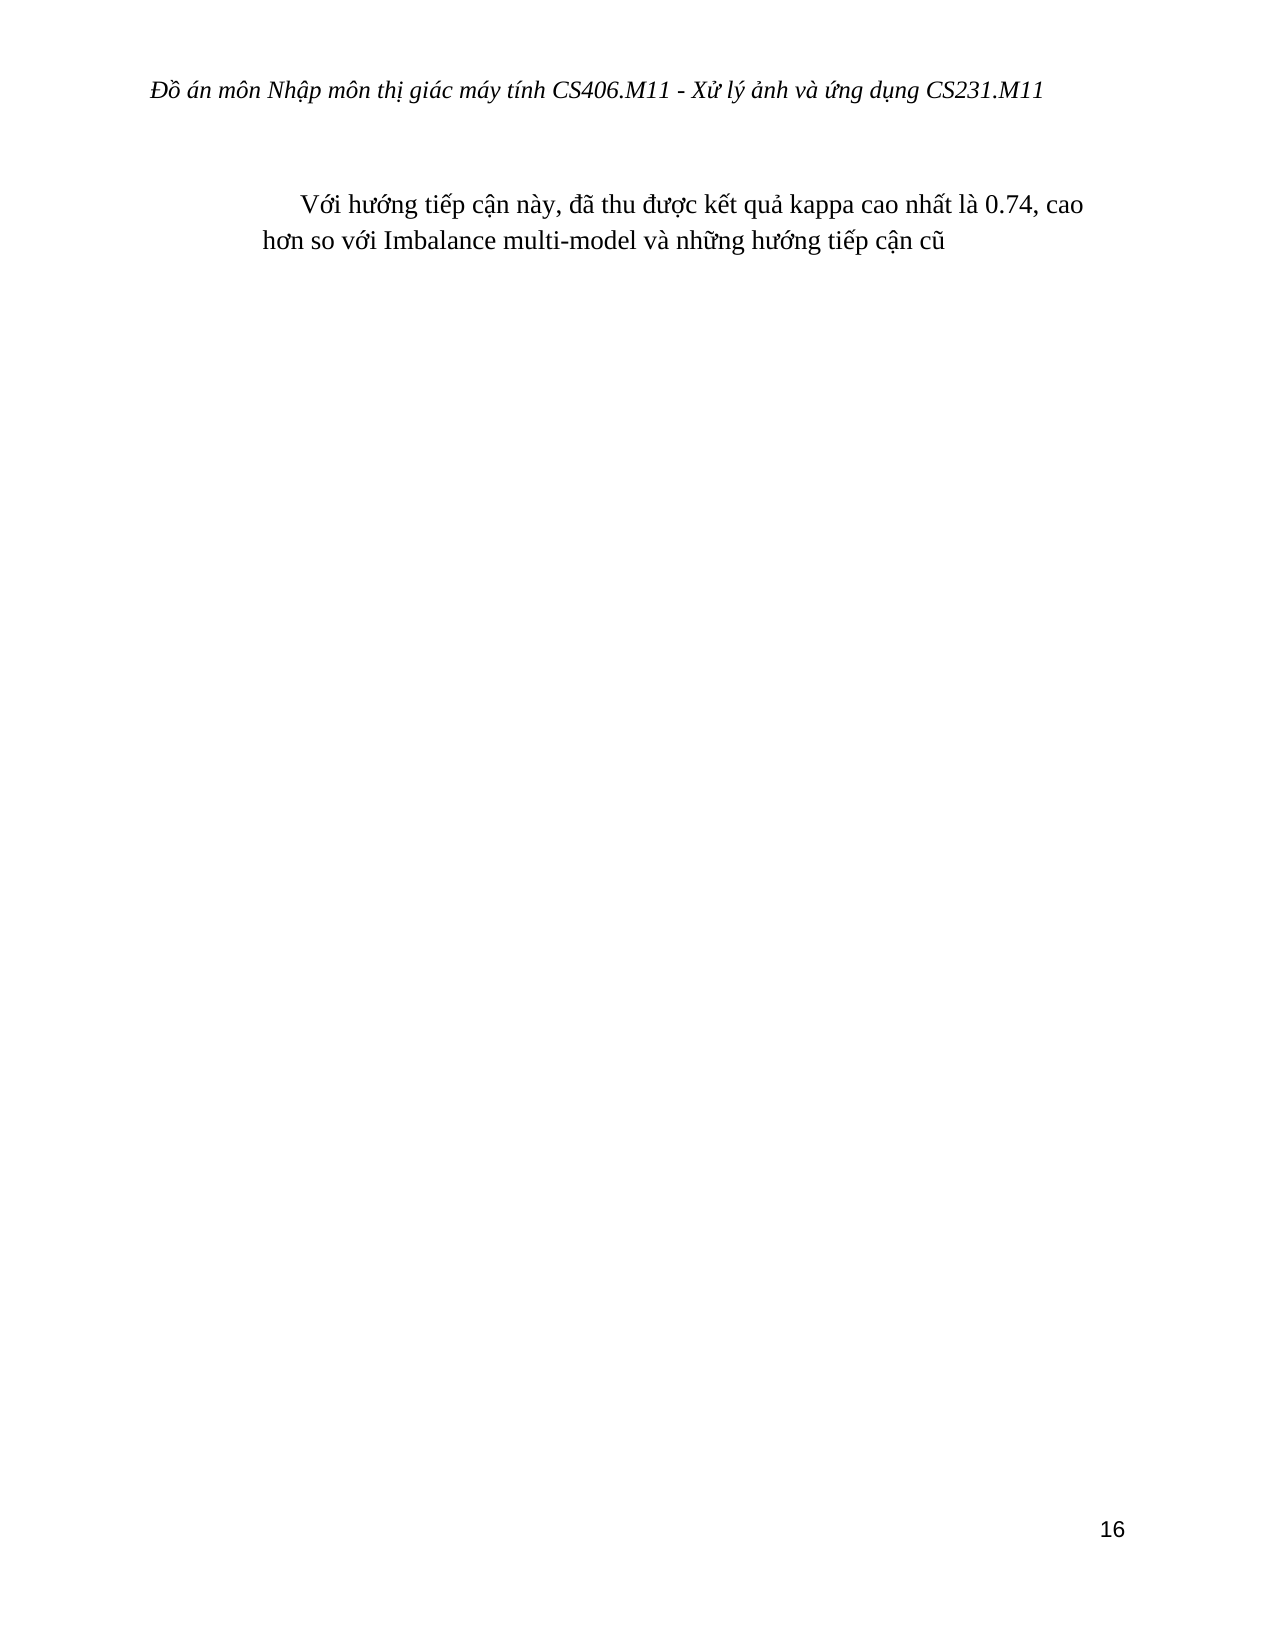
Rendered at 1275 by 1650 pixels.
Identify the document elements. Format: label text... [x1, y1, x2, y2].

text Với hướng tiếp cận này, đã thu được kết quả kappa cao nhất là 0.74, cao hơn so với Imbalance multi-model và những hướng tiếp cận cũ [262, 188, 1125, 255]
